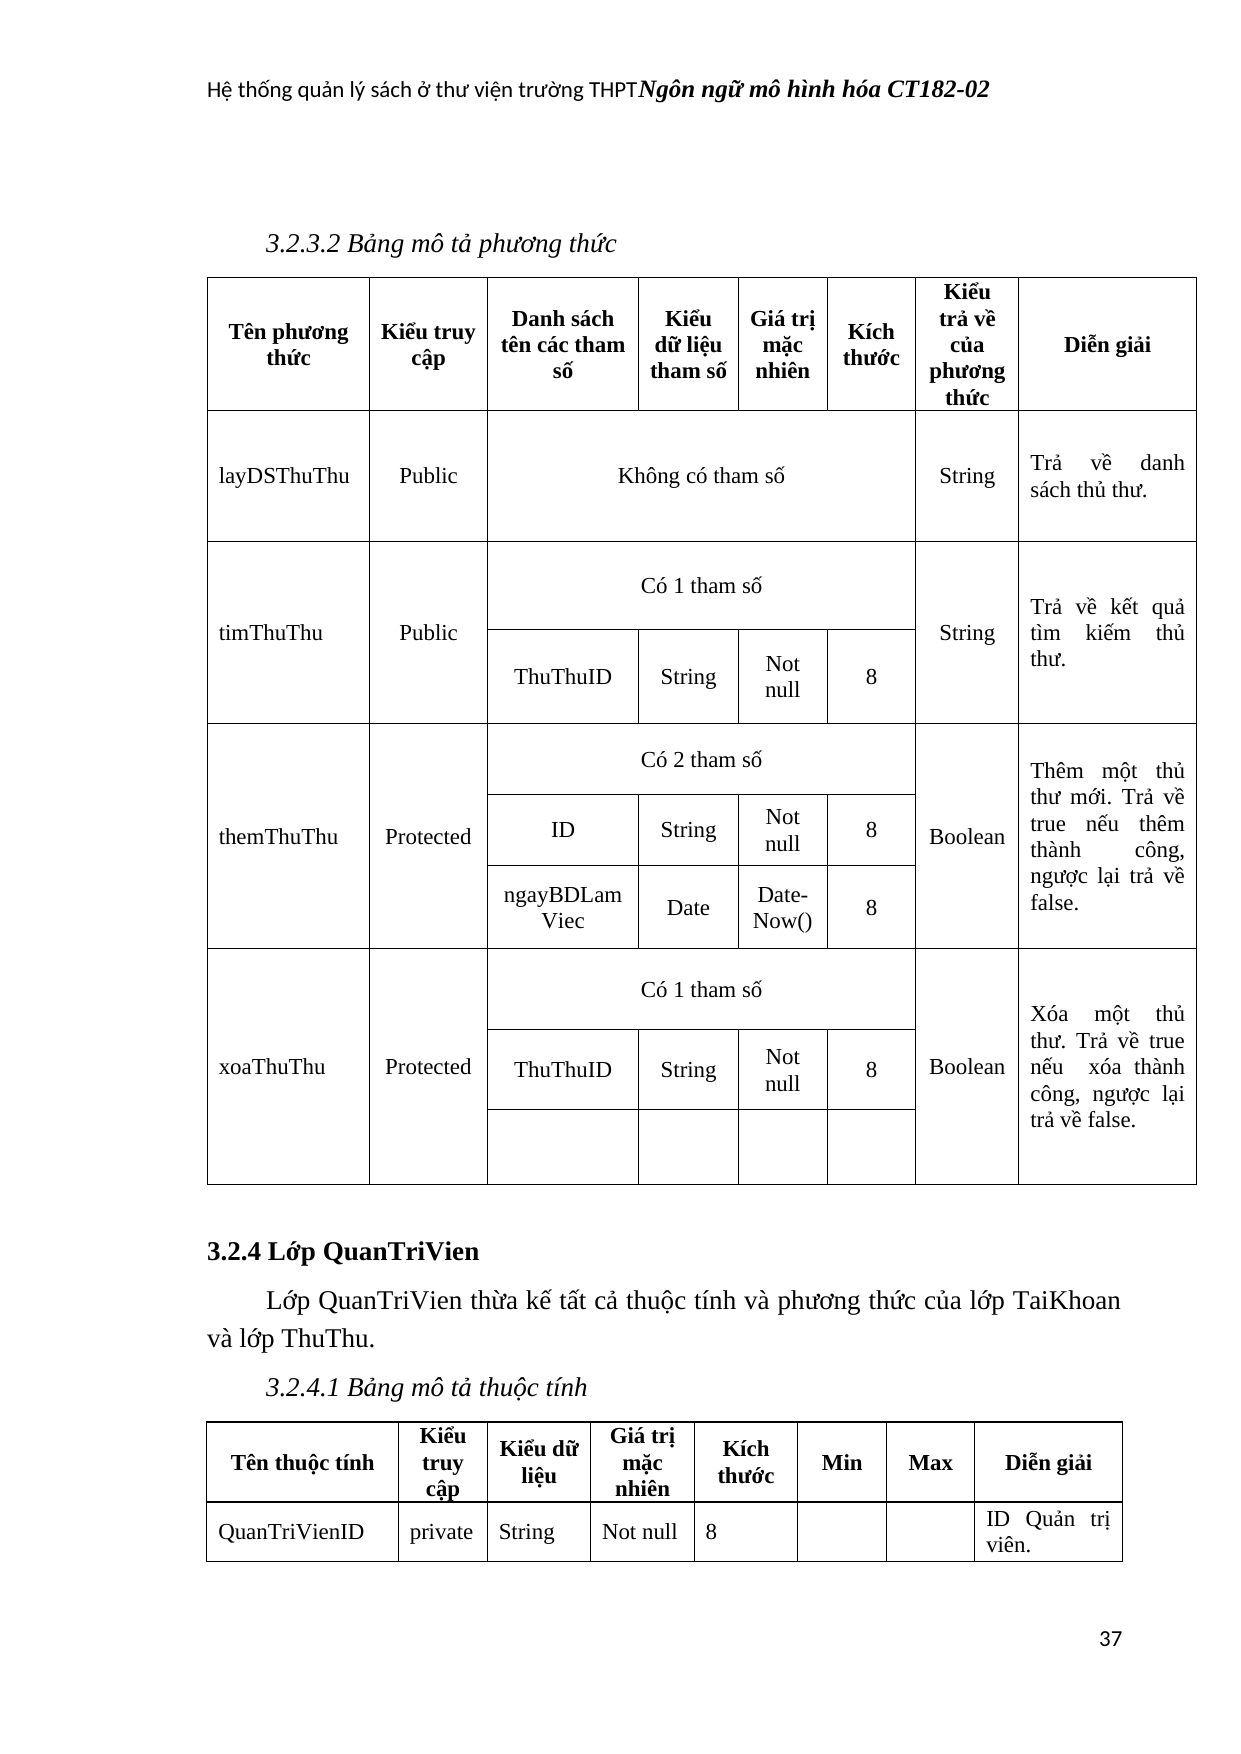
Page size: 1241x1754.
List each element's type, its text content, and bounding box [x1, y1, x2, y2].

table_cell String [639, 1030, 738, 1109]
table_header Giá trị mặc nhiên [739, 278, 827, 410]
table_cell timThuThu [208, 542, 369, 723]
subtitle 3.2.3.2 Bảng mô tả phương thức [207, 227, 1122, 258]
subtitle 3.2.4.1 Bảng mô tả thuộc tính [207, 1372, 1122, 1403]
table_header Kiểu truy cập [399, 1423, 487, 1501]
table_cell Có 1 tham số [488, 542, 915, 628]
table_cell ThuThuID [488, 1030, 638, 1109]
table_cell ID Quản trị viên. [975, 1503, 1122, 1561]
table_cell 8 [828, 1030, 915, 1109]
table_cell String [639, 630, 738, 723]
table_cell Thêm một thủ thư mới. Trả về true nếu thêm thành công, ngược lại trả về false. [1019, 724, 1196, 948]
table_cell Boolean [916, 949, 1018, 1183]
table_header Kích thước [695, 1423, 797, 1501]
table_cell themThuThu [208, 724, 369, 948]
table_cell Not null [739, 630, 827, 723]
table_cell Not null [739, 795, 827, 864]
table_cell [739, 1110, 827, 1183]
table_cell 8 [828, 630, 915, 723]
table_cell 8 [695, 1503, 797, 1561]
table_cell String [639, 795, 738, 864]
table_cell QuanTriVienID [207, 1503, 398, 1561]
table_header Kiểu dữ liệu tham số [639, 278, 738, 410]
table_cell ID [488, 795, 638, 864]
table_cell Public [370, 542, 487, 723]
table_header Kiểu trả về của phương thức [916, 278, 1018, 410]
table_cell 8 [828, 795, 915, 864]
table_cell Not null [591, 1503, 694, 1561]
table_cell 8 [828, 866, 915, 948]
table_cell private [399, 1503, 487, 1561]
text Lớp QuanTriVien thừa kế tất cả thuộc tính và phương thức của lớp TaiKhoan và lớp ThuThu. [207, 1284, 1122, 1353]
table_cell [887, 1503, 974, 1561]
table_cell Trả về danh sách thủ thư. [1019, 411, 1196, 541]
table_cell String [488, 1503, 590, 1561]
table_cell layDSThuThu [208, 411, 369, 541]
table_header Danh sách tên các tham số [488, 278, 638, 410]
table_cell [639, 1110, 738, 1183]
table_header Tên phương thức [208, 278, 369, 410]
table_header Kiểu truy cập [370, 278, 487, 410]
table_header Tên thuộc tính [207, 1423, 398, 1501]
table_cell xoaThuThu [208, 949, 369, 1183]
table_cell Protected [370, 724, 487, 948]
table_header Kích thước [828, 278, 915, 410]
table_header Diễn giải [1019, 278, 1196, 410]
table_header Min [798, 1423, 886, 1501]
table_cell Boolean [916, 724, 1018, 948]
table_cell Date [639, 866, 738, 948]
table_cell Protected [370, 949, 487, 1183]
table_cell String [916, 542, 1018, 723]
table_cell Không có tham số [488, 411, 915, 541]
table_cell [828, 1110, 915, 1183]
table_header Diễn giải [975, 1423, 1122, 1501]
table_cell Có 1 tham số [488, 949, 915, 1029]
table_header Max [887, 1423, 974, 1501]
table_cell Xóa một thủ thư. Trả về true nếu xóa thành công, ngược lại trả về false. [1019, 949, 1196, 1183]
table_cell [798, 1503, 886, 1561]
table_cell ThuThuID [488, 630, 638, 723]
table_cell ngayBDLamViec [488, 866, 638, 948]
table_cell Trả về kết quả tìm kiếm thủ thư. [1019, 542, 1196, 723]
table_cell String [916, 411, 1018, 541]
table_cell Date-Now() [739, 866, 827, 948]
table_cell Public [370, 411, 487, 541]
table_cell [488, 1110, 638, 1183]
table_header Kiểu dữ liệu [488, 1423, 590, 1501]
subtitle 3.2.4 Lớp QuanTriVien [207, 1235, 1122, 1266]
table_cell Có 2 tham số [488, 724, 915, 794]
table_header Giá trị mặc nhiên [591, 1423, 694, 1501]
table_cell Not null [739, 1030, 827, 1109]
